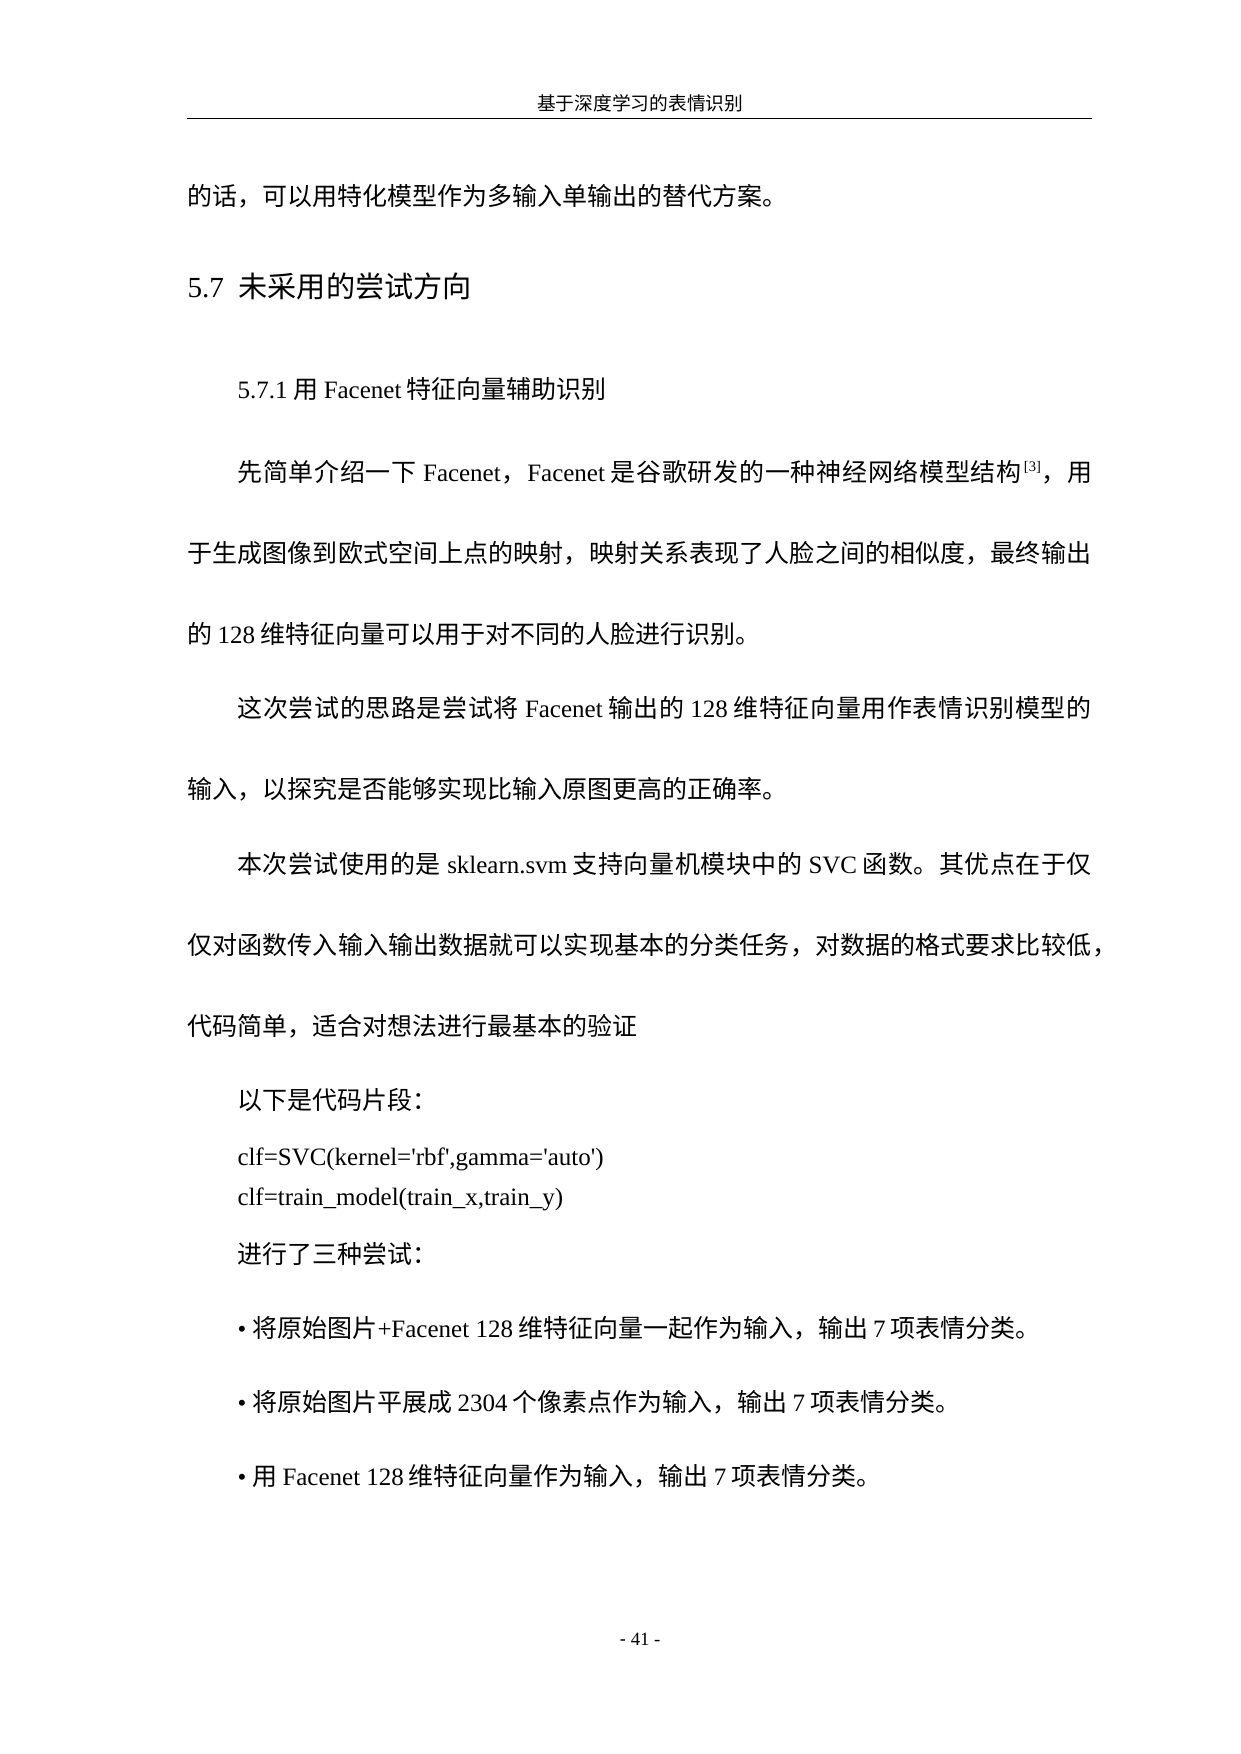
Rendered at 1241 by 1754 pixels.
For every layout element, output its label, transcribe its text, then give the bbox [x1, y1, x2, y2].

text 先简单介绍一下Facenet，Facenet是谷歌研发的一种神经网络模型结构[3]，用于生成图像到欧式空间上点的映射，映射关系表现了人脸之间的相似度，最终输出的128维特征向量可以用于对不同的人脸进行识别。 [187, 438, 1092, 665]
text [187, 162, 1092, 227]
subtitle 5.7 未采用的尝试方向 [187, 252, 1092, 317]
text clf=train_model(train_x,train_y) [187, 1180, 1092, 1212]
text • 将原始图片+Facenet 128维特征向量一起作为输入，输出7项表情分类。 [187, 1294, 1092, 1359]
text 这次尝试的思路是尝试将Facenet输出的128维特征向量用作表情识别模型的输入，以探究是否能够实现比输入原图更高的正确率。 [187, 674, 1092, 821]
text clf=SVC(kernel='rbf',gamma='auto') [187, 1140, 1092, 1173]
text 进行了三种尝试： [187, 1220, 1092, 1285]
text • 将原始图片平展成2304个像素点作为输入，输出7项表情分类。 [187, 1368, 1092, 1433]
text 本次尝试使用的是sklearn.svm支持向量机模块中的SVC函数。其优点在于仅仅对函数传入输入输出数据就可以实现基本的分类任务，对数据的格式要求比较低，代码简单，适合对想法进行最基本的验证 [187, 830, 1092, 1057]
subtitle 5.7.1 用Facenet特征向量辅助识别 [187, 355, 1092, 420]
text • 用Facenet 128维特征向量作为输入，输出7项表情分类。 [187, 1442, 1092, 1507]
text 以下是代码片段： [187, 1066, 1092, 1131]
